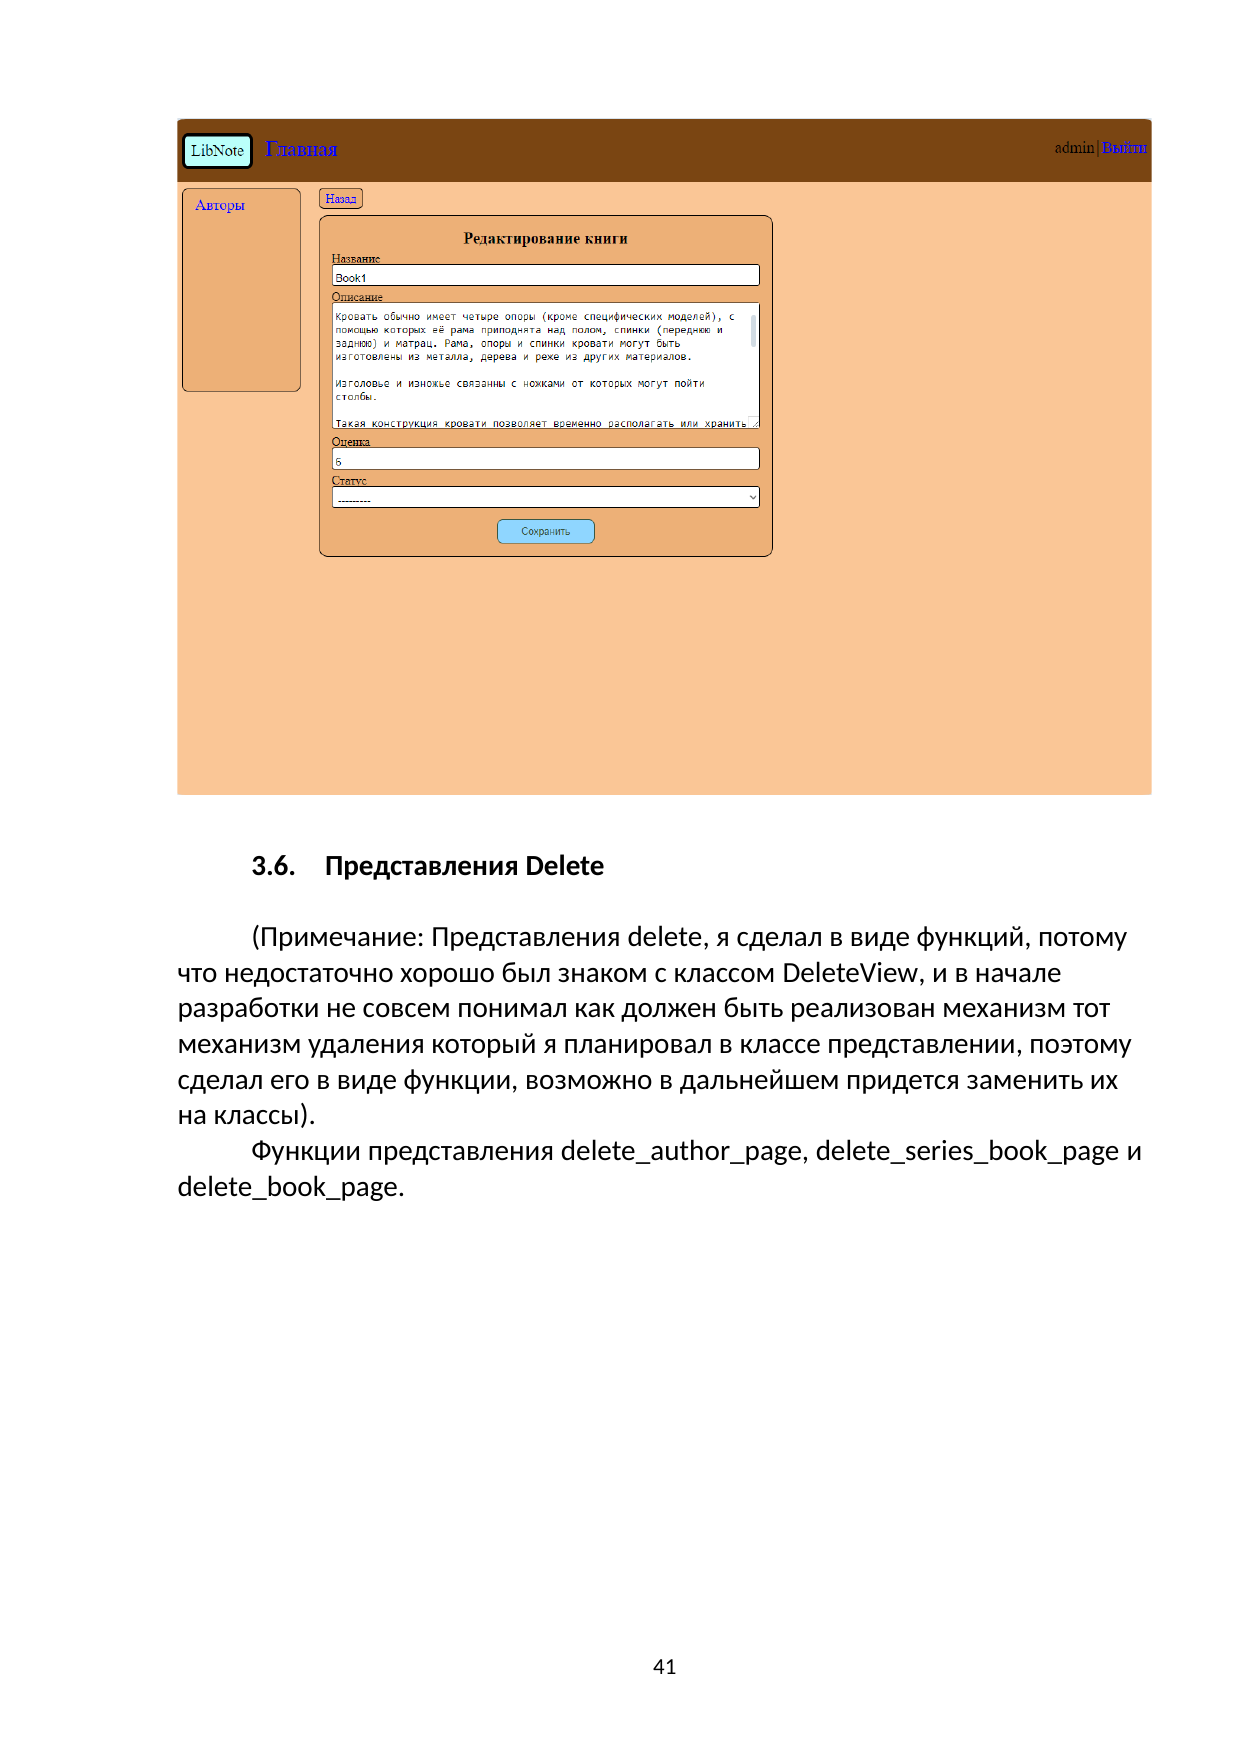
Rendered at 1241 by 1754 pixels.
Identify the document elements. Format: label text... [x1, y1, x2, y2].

text Функции представления delete_author_page, delete_series_book_page и delete_book_page. [177, 1132, 1152, 1203]
list Представления Delete [251, 847, 1152, 883]
picture [177, 118, 1152, 795]
text (Примечание: Представления delete, я сделал в виде функций, потому что недостаточно хорошо был знаком с классом DeleteView, и в начале разработки не совсем понимал как должен быть реализован механизм тот механизм удаления который я планировал в классе представлении, поэтому сделал его в виде функции, возможно в дальнейшем придется заменить их на классы). [177, 918, 1152, 1132]
